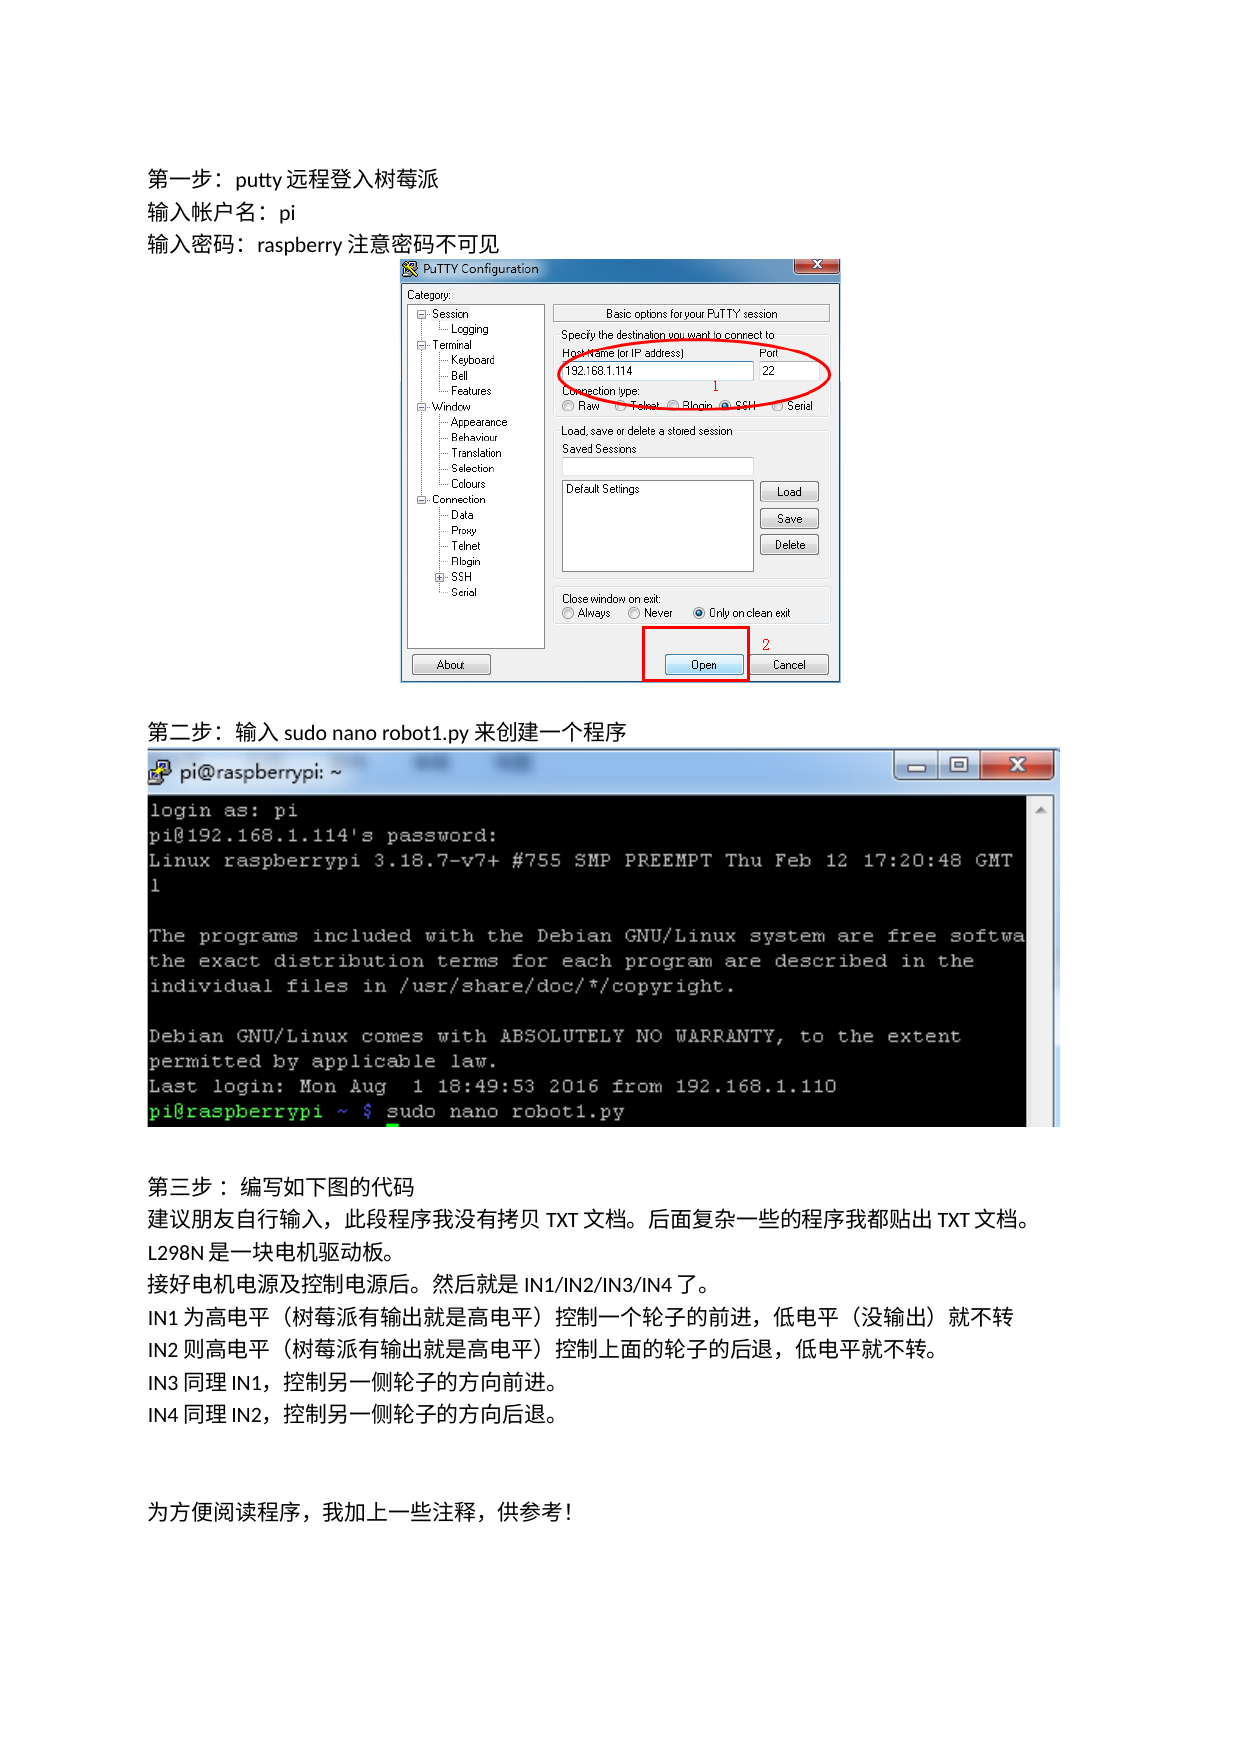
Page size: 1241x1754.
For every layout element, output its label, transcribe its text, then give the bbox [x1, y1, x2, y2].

text IN3同理IN1，控制另一侧轮子的方向前进。 [148, 1364, 1093, 1397]
text 输入密码：raspberry 注意密码不可见 [148, 227, 1093, 259]
picture [147, 747, 1061, 1127]
text IN4同理IN2，控制另一侧轮子的方向后退。 [148, 1397, 1093, 1429]
picture [399, 259, 841, 683]
text 接好电机电源及控制电源后。然后就是IN1/IN2/IN3/IN4了。 [148, 1267, 1093, 1299]
text IN2则高电平（树莓派有输出就是高电平）控制上面的轮子的后退，低电平就不转。 [148, 1332, 1093, 1364]
text 为方便阅读程序，我加上一些注释，供参考！ [148, 1494, 1093, 1527]
text 第三步 ：编写如下图的代码 [148, 1169, 1093, 1202]
text 建议朋友自行输入，此段程序我没有拷贝TXT文档。后面复杂一些的程序我都贴出TXT文档。 [148, 1202, 1093, 1234]
text L298N是一块电机驱动板。 [148, 1234, 1093, 1267]
text IN1为高电平（树莓派有输出就是高电平）控制一个轮子的前进，低电平（没输出）就不转 [148, 1299, 1093, 1332]
text 第二步：输入 sudo nano robot1.py 来创建一个程序 [148, 714, 1093, 747]
text 第一步：putty远程登入树莓派 [148, 162, 1093, 194]
text 输入帐户名：pi [148, 194, 1093, 227]
